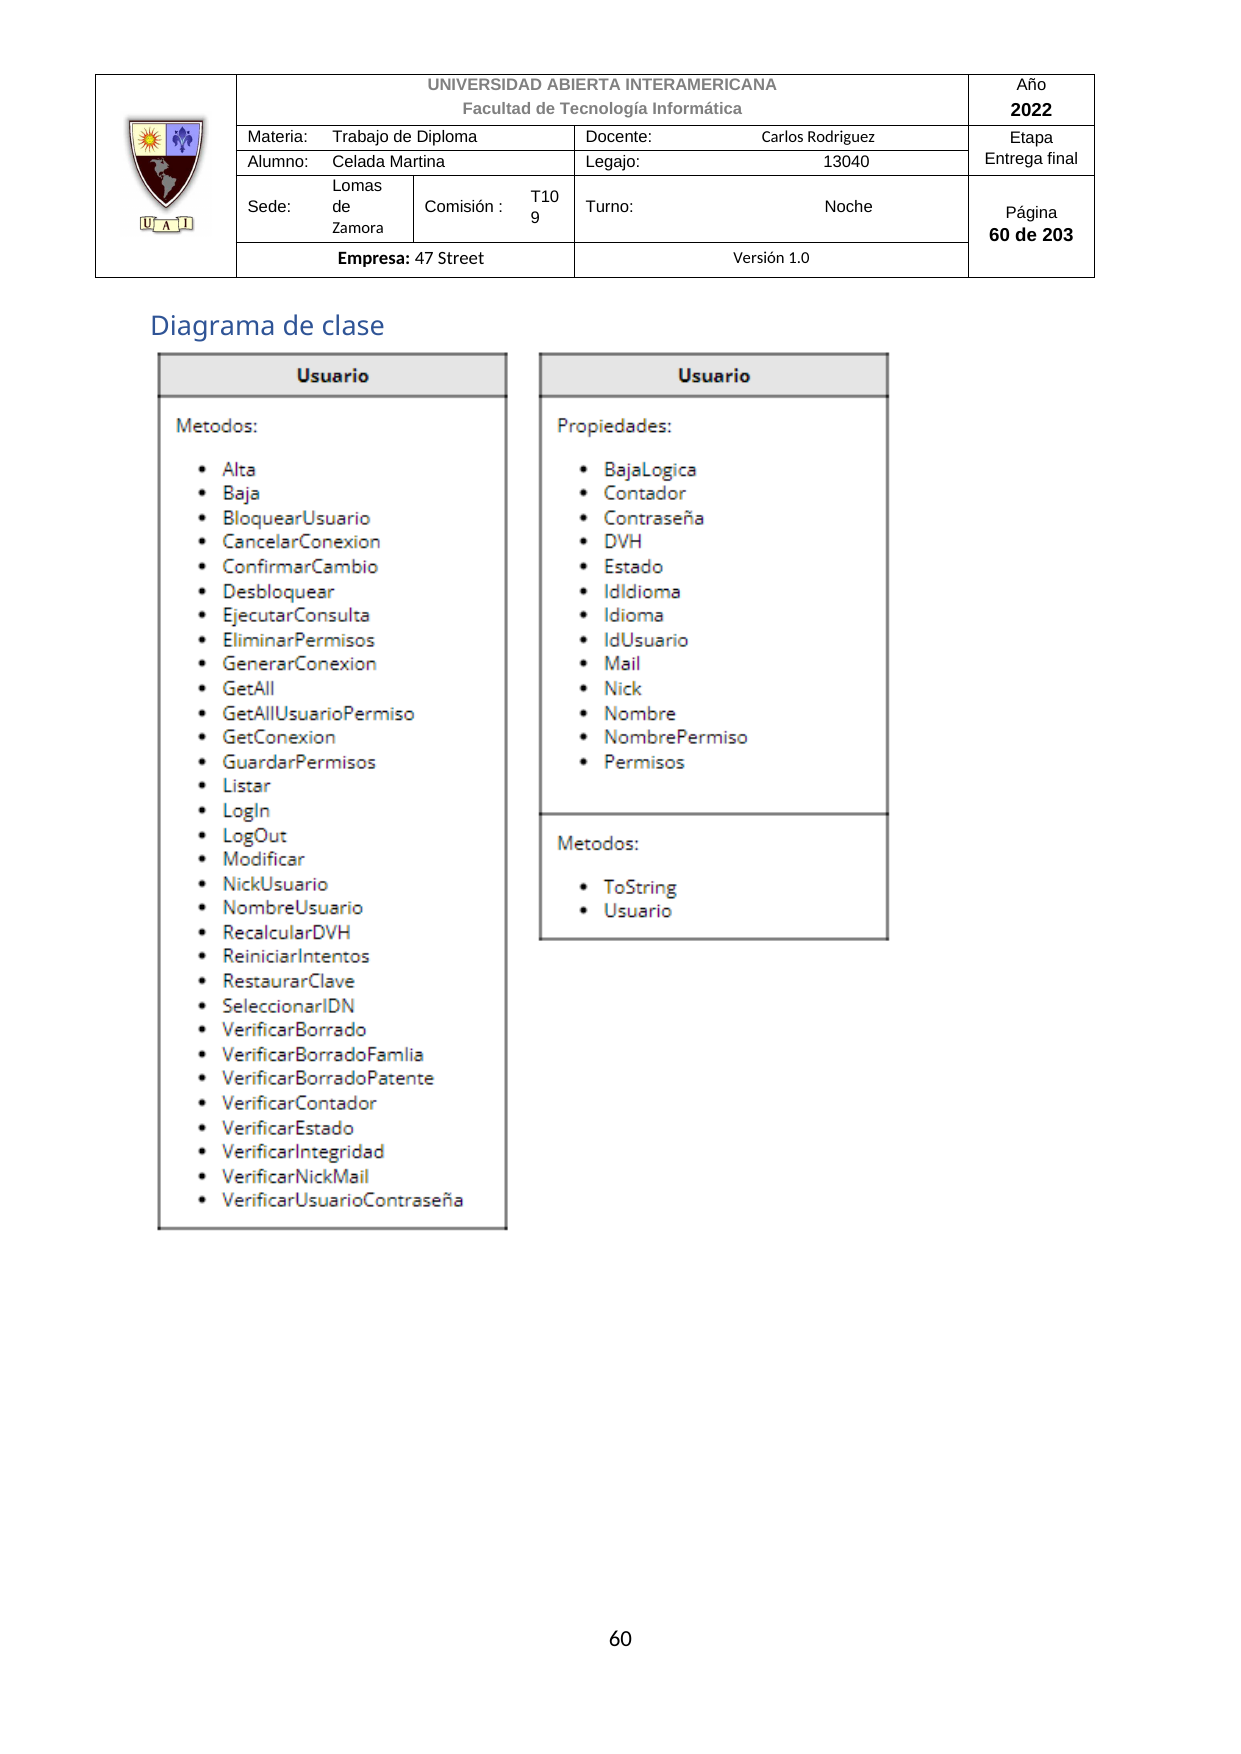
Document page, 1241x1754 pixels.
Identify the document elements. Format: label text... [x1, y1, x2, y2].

picture [120, 111, 212, 237]
subtitle Diagrama de clase [150, 306, 1090, 343]
picture [150, 345, 894, 1235]
